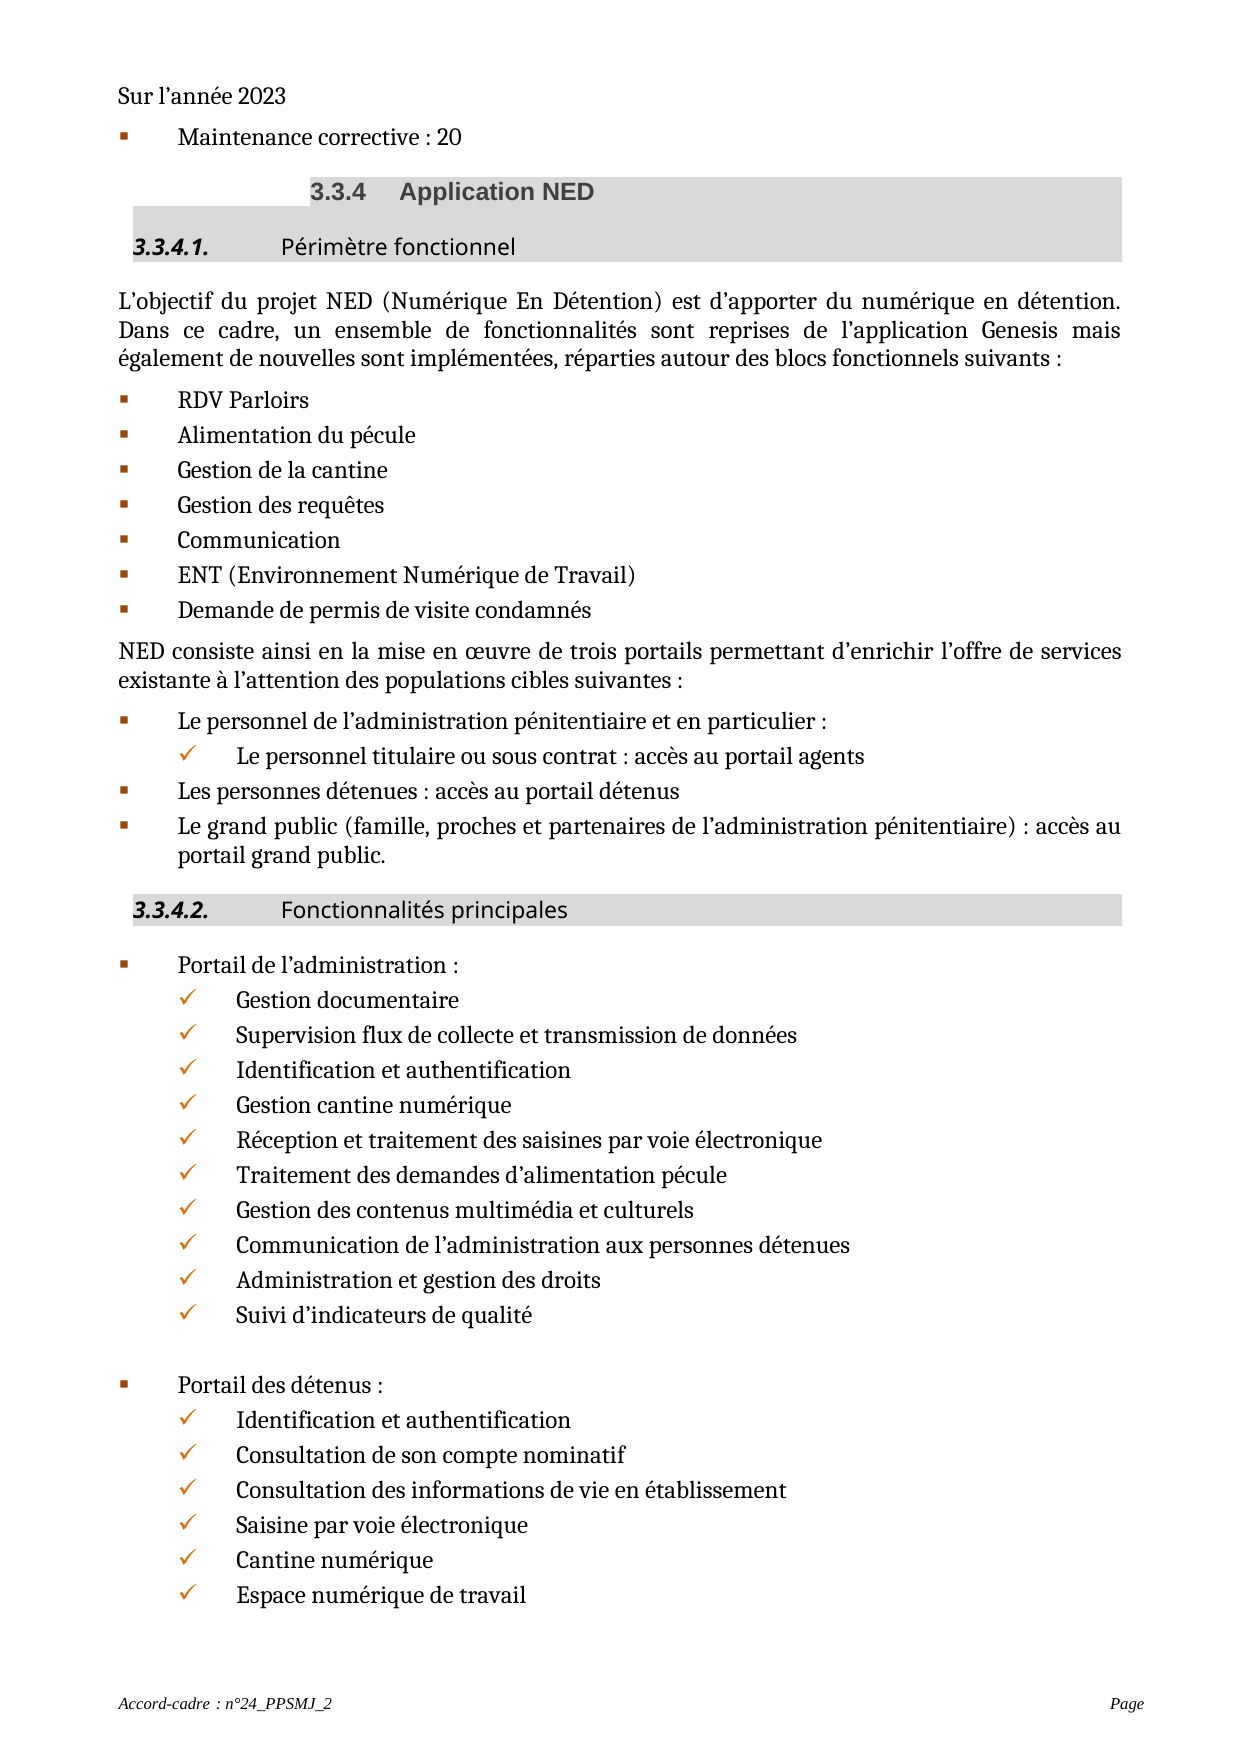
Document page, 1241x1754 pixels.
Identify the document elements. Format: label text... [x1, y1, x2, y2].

text Sur l’année 2023 [118, 82, 1122, 111]
list Alimentation du pécule [118, 421, 1122, 449]
list Supervision flux de collecte et transmission de données [177, 1021, 1098, 1049]
list Réception et traitement des saisines par voie électronique [177, 1126, 1098, 1154]
list Gestion cantine numérique [177, 1091, 1098, 1119]
list ENT (Environnement Numérique de Travail) [118, 561, 1122, 589]
list Suivi d’indicateurs de qualité [177, 1301, 1098, 1329]
list Gestion des requêtes [118, 491, 1122, 519]
list Administration et gestion des droits [177, 1266, 1098, 1294]
list Portail de l’administration : [118, 951, 1122, 979]
list Espace numérique de travail [177, 1581, 1098, 1609]
list Identification et authentification [177, 1406, 1098, 1434]
text Périmètre fonctionnel [133, 231, 1122, 262]
list Le personnel titulaire ou sous contrat : accès au portail agents [177, 742, 1098, 771]
text Application NED [310, 177, 1122, 206]
text NED consiste ainsi en la mise en œuvre de trois portails permettant d’enrichir l’offre de services existante à l’attention des populations cibles suivantes : [118, 637, 1122, 694]
list Consultation des informations de vie en établissement [177, 1476, 1098, 1504]
list Cantine numérique [177, 1546, 1098, 1574]
list Les personnes détenues : accès au portail détenus [118, 777, 1122, 806]
list Maintenance corrective : 20 [118, 123, 1122, 152]
list Le personnel de l’administration pénitentiaire et en particulier : [118, 707, 1122, 736]
list Demande de permis de visite condamnés [118, 596, 1122, 624]
list Consultation de son compte nominatif [177, 1441, 1098, 1469]
list Portail des détenus : [118, 1371, 1122, 1399]
list Le grand public (famille, proches et partenaires de l’administration pénitentiaire) : accès au portail grand public. [118, 812, 1122, 869]
list Identification et authentification [177, 1056, 1098, 1084]
text L’objectif du projet NED (Numérique En Détention) est d’apporter du numérique en détention. Dans ce cadre, un ensemble de fonctionnalités sont reprises de l’application Genesis mais également de nouvelles sont implémentées, réparties autour des blocs fonctionnels suivants : [118, 287, 1122, 373]
list Communication de l’administration aux personnes détenues [177, 1231, 1098, 1259]
list Saisine par voie électronique [177, 1511, 1098, 1539]
list Gestion de la cantine [118, 456, 1122, 484]
text Fonctionnalités principales [133, 894, 1122, 926]
list Gestion documentaire [177, 986, 1098, 1014]
list RDV Parloirs [118, 386, 1122, 414]
list Communication [118, 526, 1122, 554]
list Gestion des contenus multimédia et culturels [177, 1196, 1098, 1224]
list Traitement des demandes d’alimentation pécule [177, 1161, 1098, 1189]
